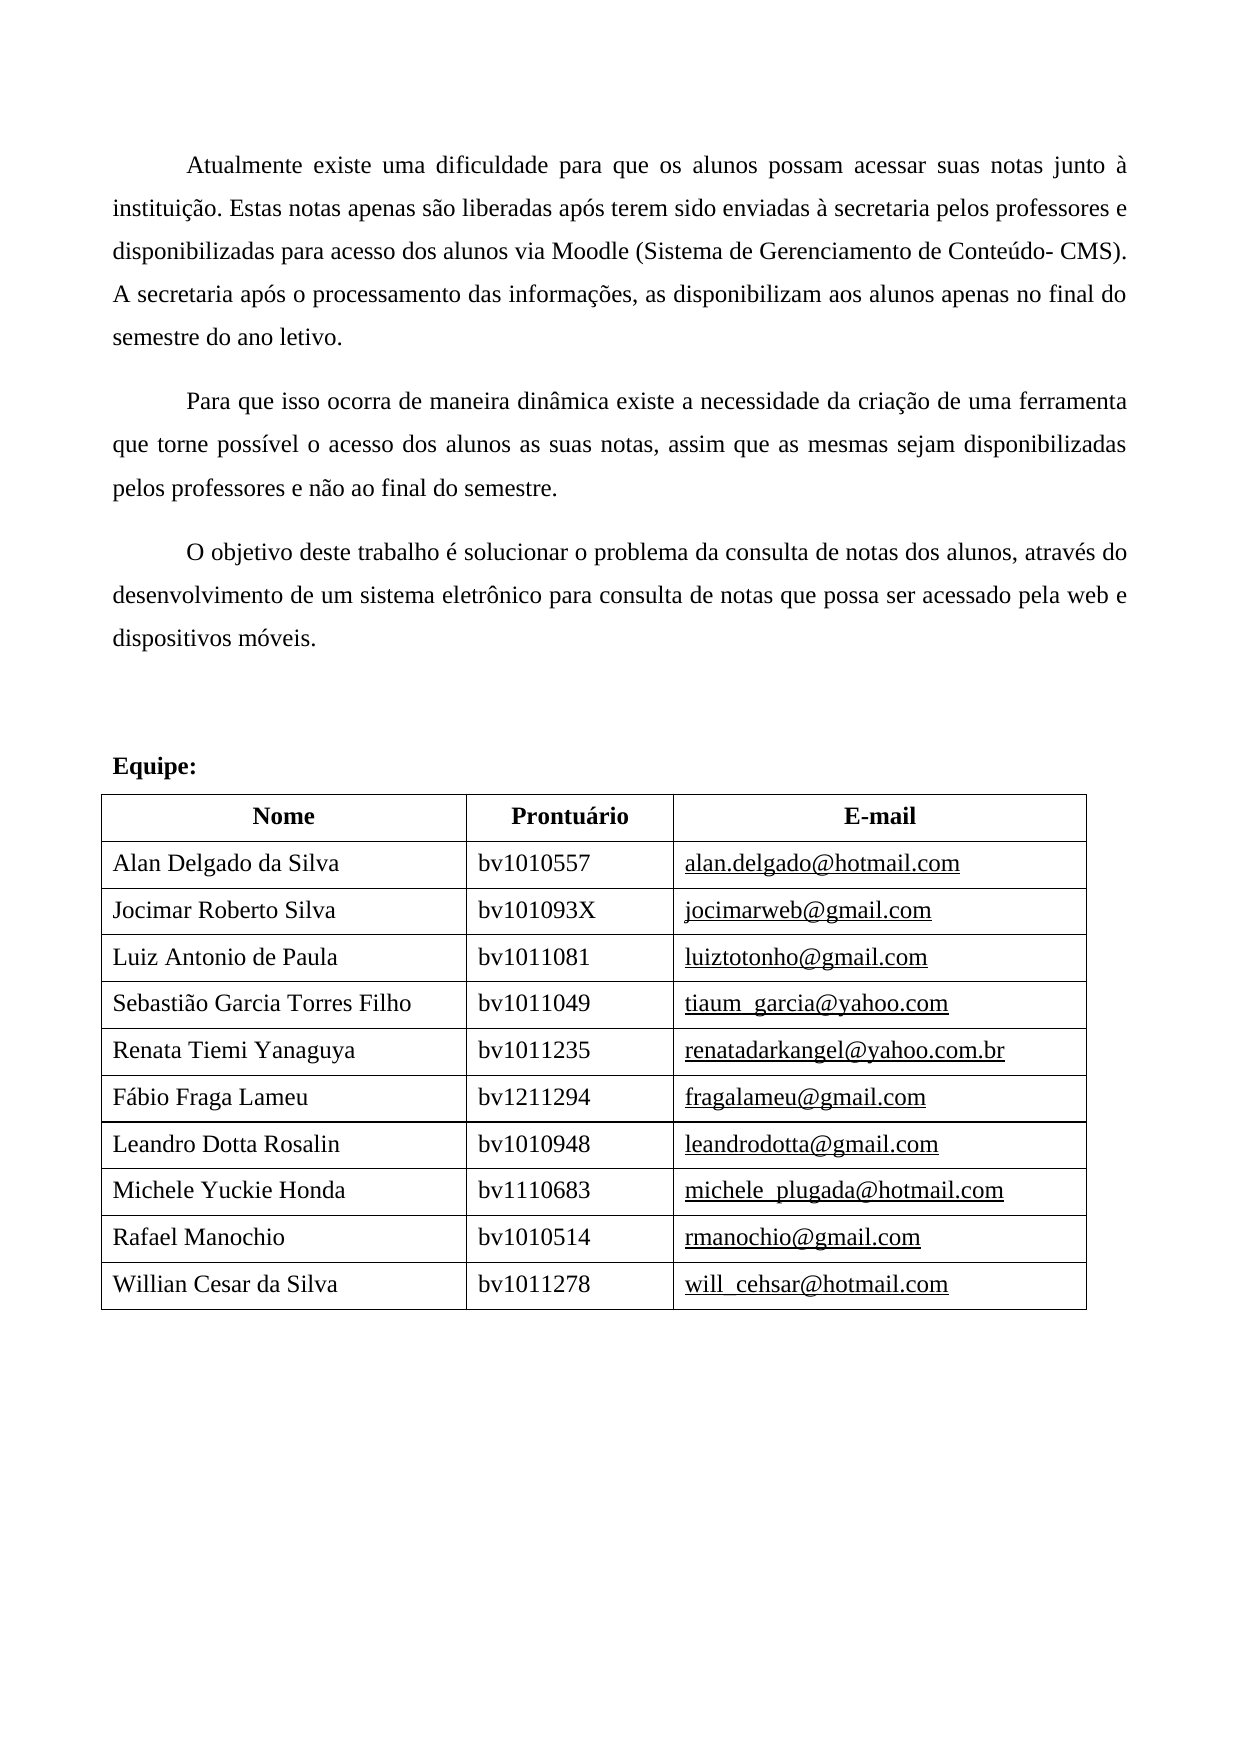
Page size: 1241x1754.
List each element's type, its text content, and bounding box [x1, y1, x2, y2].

table_header Prontuário [467, 795, 673, 841]
table_cell Fábio Fraga Lameu [102, 1076, 466, 1121]
table_cell bv1011278 [467, 1263, 673, 1308]
table_header Nome [102, 795, 466, 841]
table_cell Renata Tiemi Yanaguya [102, 1029, 466, 1074]
text Para que isso ocorra de maneira dinâmica existe a necessidade da criação de uma ferramenta que torne possível o acesso dos alunos as suas notas, assim que as mesmas sejam disponibilizadas pelos professores e não ao final do semestre. [112, 386, 1128, 501]
table_cell renatadarkangel@yahoo.com.br [674, 1029, 1086, 1074]
table_cell bv101093X [467, 889, 673, 934]
table_cell bv1010557 [467, 842, 673, 887]
table_cell jocimarweb@gmail.com [674, 889, 1086, 934]
table_cell Leandro Dotta Rosalin [102, 1123, 466, 1168]
table_cell michele_plugada@hotmail.com [674, 1169, 1086, 1215]
table_cell bv1011081 [467, 935, 673, 981]
table_cell rmanochio@gmail.com [674, 1216, 1086, 1262]
table_cell bv1110683 [467, 1169, 673, 1215]
table_cell fragalameu@gmail.com [674, 1076, 1086, 1121]
text Atualmente existe uma dificuldade para que os alunos possam acessar suas notas junto à instituição. Estas notas apenas são liberadas após terem sido enviadas à secretaria pelos professores e disponibilizadas para acesso dos alunos via Moodle (Sistema de Gerenciamento de Conteúdo- CMS). A secretaria após o processamento das informações, as disponibilizam aos alunos apenas no final do semestre do ano letivo. [112, 150, 1128, 351]
table_cell tiaum_garcia@yahoo.com [674, 982, 1086, 1028]
table_cell bv1010514 [467, 1216, 673, 1262]
table_cell Sebastião Garcia Torres Filho [102, 982, 466, 1028]
table_cell Michele Yuckie Honda [102, 1169, 466, 1215]
table_cell Willian Cesar da Silva [102, 1263, 466, 1308]
table_cell luiztotonho@gmail.com [674, 935, 1086, 981]
text O objetivo deste trabalho é solucionar o problema da consulta de notas dos alunos, através do desenvolvimento de um sistema eletrônico para consulta de notas que possa ser acessado pela web e dispositivos móveis. [112, 537, 1128, 652]
table_cell will_cehsar@hotmail.com [674, 1263, 1086, 1308]
table_cell Jocimar Roberto Silva [102, 889, 466, 934]
table_cell bv1010948 [467, 1123, 673, 1168]
table_cell Luiz Antonio de Paula [102, 935, 466, 981]
table_cell Alan Delgado da Silva [102, 842, 466, 887]
table_header E-mail [674, 795, 1086, 841]
table_cell bv1211294 [467, 1076, 673, 1121]
table_cell Rafael Manochio [102, 1216, 466, 1262]
table_cell bv1011235 [467, 1029, 673, 1074]
table_cell bv1011049 [467, 982, 673, 1028]
table_cell leandrodotta@gmail.com [674, 1123, 1086, 1168]
table_cell alan.delgado@hotmail.com [674, 842, 1086, 887]
text Equipe: [112, 751, 1128, 779]
